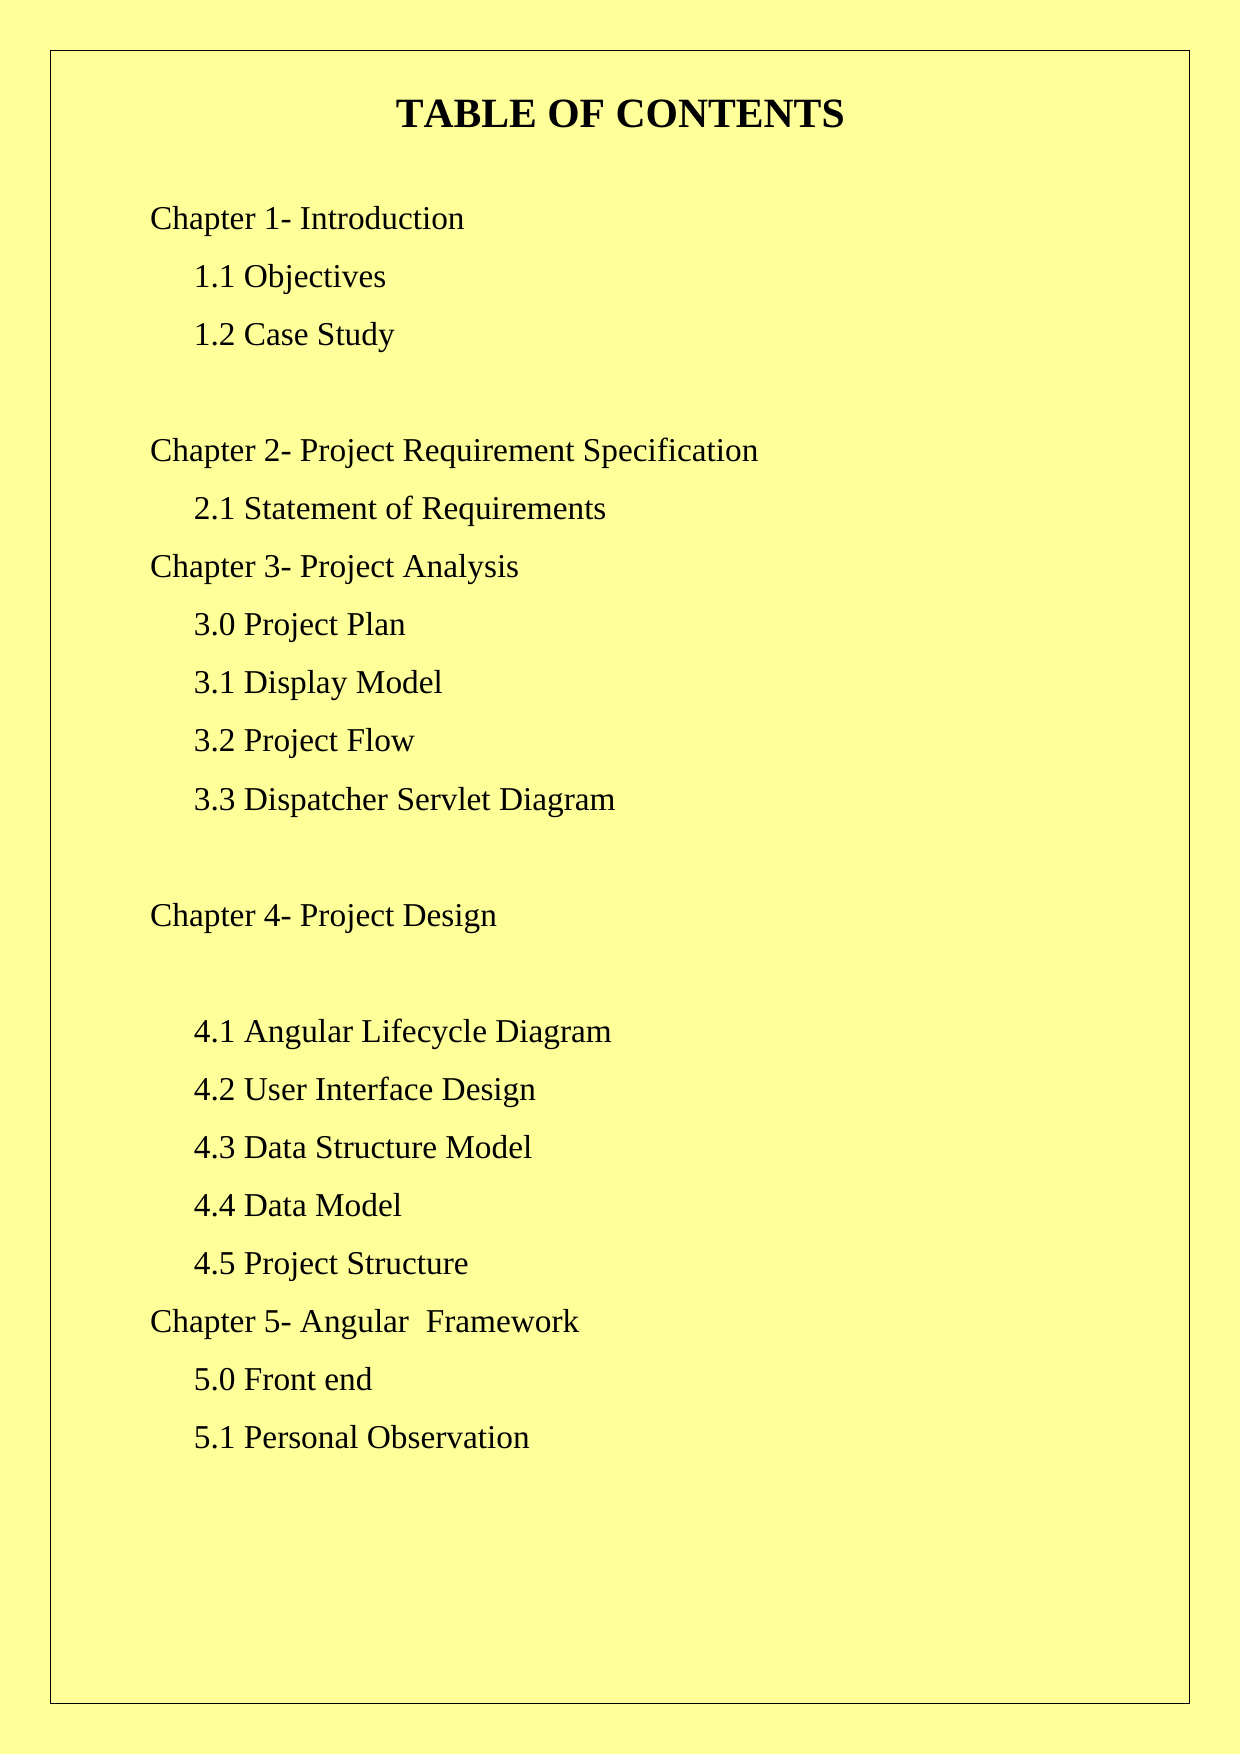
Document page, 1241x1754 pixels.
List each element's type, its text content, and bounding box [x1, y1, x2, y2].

text 3.0 Project Plan [150, 605, 1090, 643]
text Chapter 3- Project Analysis [150, 547, 1090, 585]
text 4.5 Project Structure [150, 1243, 1090, 1281]
text 5.1 Personal Observation [150, 1417, 1090, 1455]
text 1.2 Case Study [150, 314, 1090, 353]
text Chapter 2- Project Requirement Specification [150, 431, 1090, 469]
text 4.4 Data Model [150, 1185, 1090, 1223]
subtitle TABLE OF CONTENTS [150, 89, 1090, 137]
text 3.3 Dispatcher Servlet Diagram [150, 779, 1090, 817]
text 3.1 Display Model [150, 663, 1090, 701]
text 4.2 User Interface Design [150, 1069, 1090, 1107]
text Chapter 5- Angular Framework [150, 1301, 1090, 1339]
text 3.2 Project Flow [150, 721, 1090, 759]
text 4.1 Angular Lifecycle Diagram [150, 1011, 1090, 1049]
text 1.1 Objectives [150, 257, 1090, 295]
text 5.0 Front end [150, 1359, 1090, 1397]
text 4.3 Data Structure Model [150, 1127, 1090, 1165]
text Chapter 1- Introduction [150, 198, 1090, 237]
text Chapter 4- Project Design [150, 895, 1090, 933]
text 2.1 Statement of Requirements [150, 489, 1090, 527]
